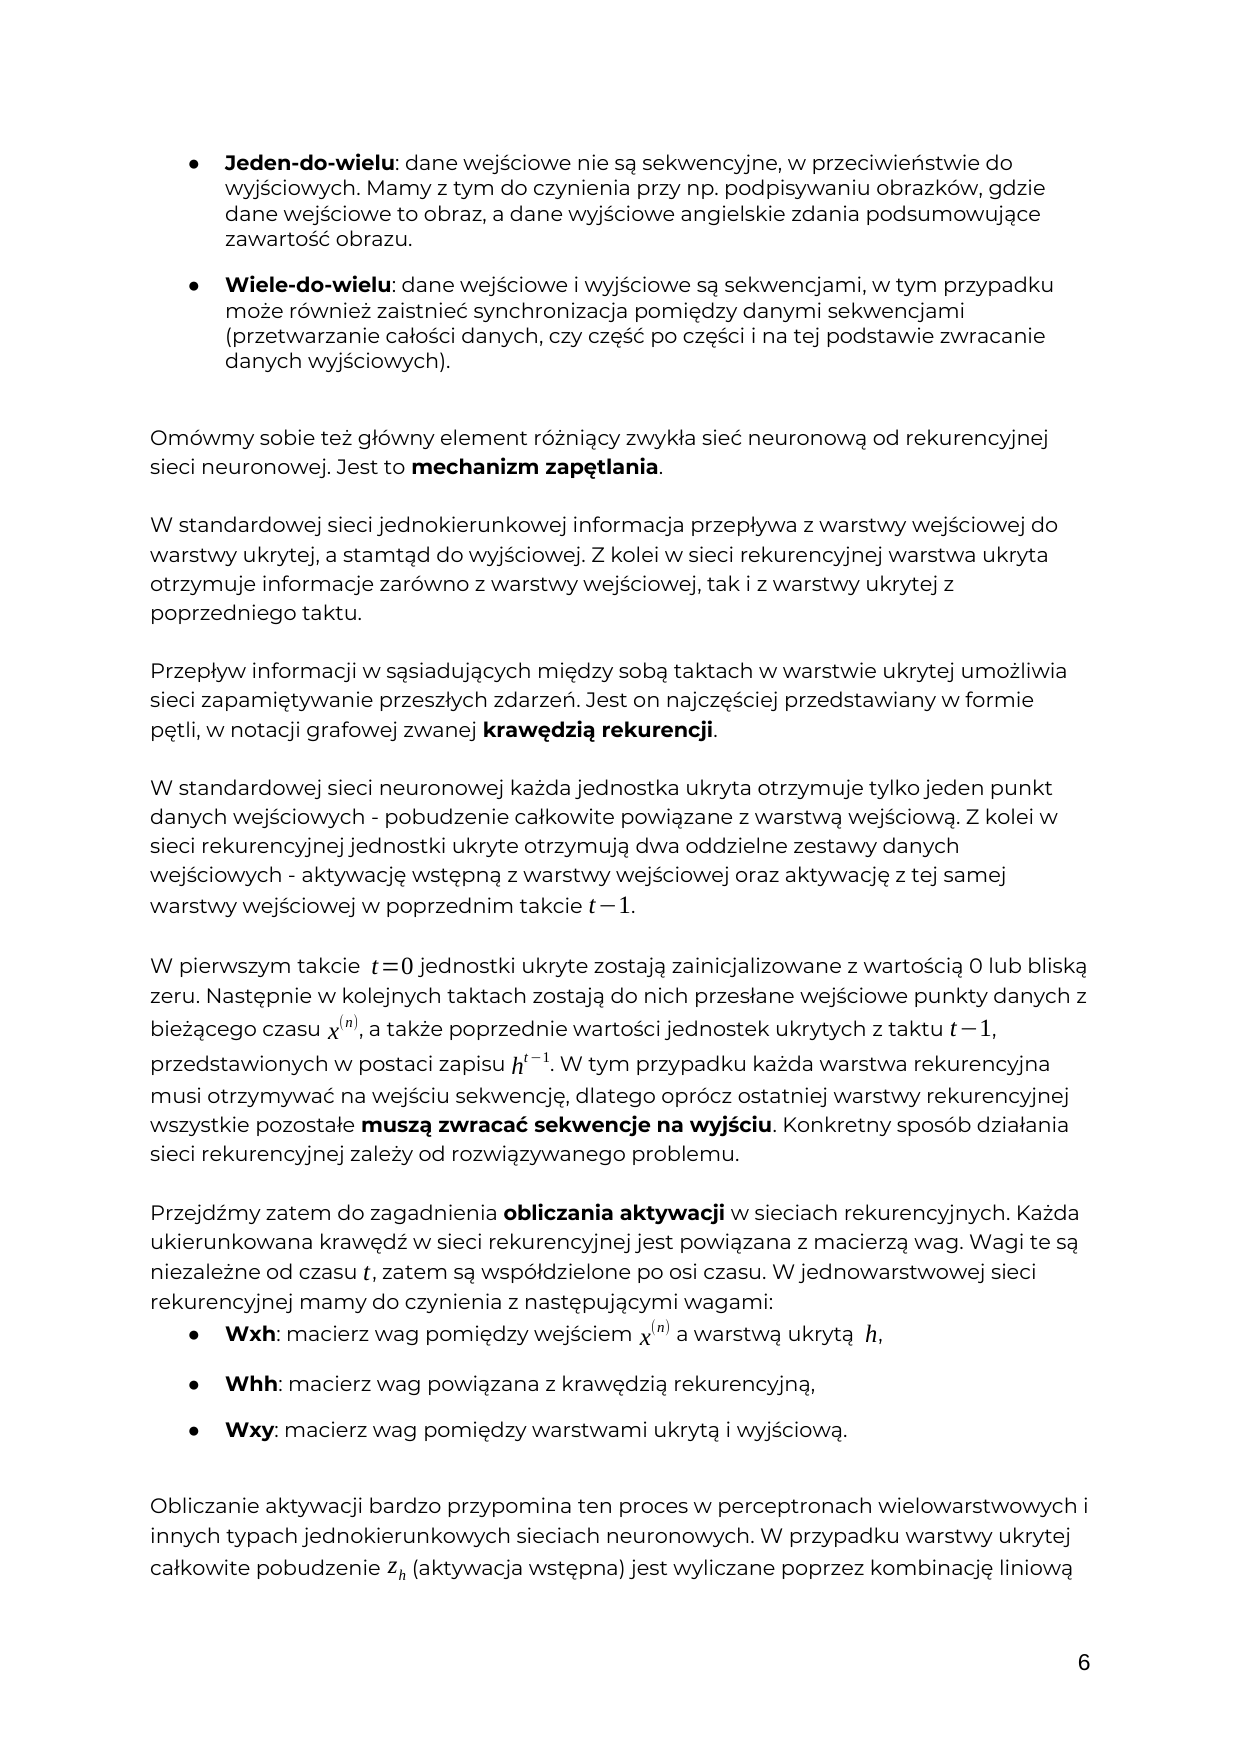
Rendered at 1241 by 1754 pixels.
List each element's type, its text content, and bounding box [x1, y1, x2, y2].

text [150, 1494, 1090, 1583]
text W standardowej sieci jednokierunkowej informacja przepływa z warstwy wejściowej do warstwy ukrytej, a stamtąd do wyjściowej. Z kolei w sieci rekurencyjnej warstwa ukryta otrzymuje informacje zarówno z warstwy wejściowej, tak i z warstwy ukrytej z poprzedniego taktu. [150, 513, 1090, 626]
text Omówmy sobie też główny element różniący zwykła sieć neuronową od rekurencyjnej sieci neuronowej. Jest to mechanizm zapętlania. [150, 425, 1090, 480]
list Jeden-do-wielu: dane wejściowe nie są sekwencyjne, w przeciwieństwie do wyjściowych. Mamy z tym do czynienia przy np. podpisywaniu obrazków, gdzie dane wejściowe to obraz, a dane wyjściowe angielskie zdania podsumowujące zawartość obrazu. [187, 150, 1090, 252]
text W pierwszym takcie jednostki ukryte zostają zainicjalizowane z wartością 0 lub bliską zeru. Następnie w kolejnych taktach zostają do nich przesłane wejściowe punkty danych z bieżącego czasu , a także poprzednie wartości jednostek ukrytych z taktu , przedstawionych w postaci zapisu . W tym przypadku każda warstwa rekurencyjna musi otrzymywać na wejściu sekwencję, dlatego oprócz ostatniej warstwy rekurencyjnej wszystkie pozostałe muszą zwracać sekwencje na wyjściu. Konkretny sposób działania sieci rekurencyjnej zależy od rozwiązywanego problemu. [150, 952, 1090, 1167]
text Przepływ informacji w sąsiadujących między sobą taktach w warstwie ukrytej umożliwia sieci zapamiętywanie przeszłych zdarzeń. Jest on najczęściej przedstawiany w formie pętli, w notacji grafowej zwanej krawędzią rekurencji. [150, 658, 1090, 742]
list Wiele-do-wielu: dane wejściowe i wyjściowe są sekwencjami, w tym przypadku może również zaistnieć synchronizacja pomiędzy danymi sekwencjami (przetwarzanie całości danych, czy część po części i na tej podstawie zwracanie danych wyjściowych). [187, 272, 1090, 374]
list Wxh: macierz wag pomiędzy wejściem a warstwą ukrytą , [187, 1319, 1090, 1350]
list Wxy: macierz wag pomiędzy warstwami ukrytą i wyjściową. [187, 1417, 1090, 1443]
text W standardowej sieci neuronowej każda jednostka ukryta otrzymuje tylko jeden punkt danych wejściowych - pobudzenie całkowite powiązane z warstwą wejściową. Z kolei w sieci rekurencyjnej jednostki ukryte otrzymują dwa oddzielne zestawy danych wejściowych - aktywację wstępną z warstwy wejściowej oraz aktywację z tej samej warstwy wejściowej w poprzednim takcie . [150, 775, 1090, 919]
text Przejdźmy zatem do zagadnienia obliczania aktywacji w sieciach rekurencyjnych. Każda ukierunkowana krawędź w sieci rekurencyjnej jest powiązana z macierzą wag. Wagi te są niezależne od czasu , zatem są współdzielone po osi czasu. W jednowarstwowej sieci rekurencyjnej mamy do czynienia z następującymi wagami: [150, 1200, 1090, 1315]
list Whh: macierz wag powiązana z krawędzią rekurencyjną, [187, 1371, 1090, 1396]
